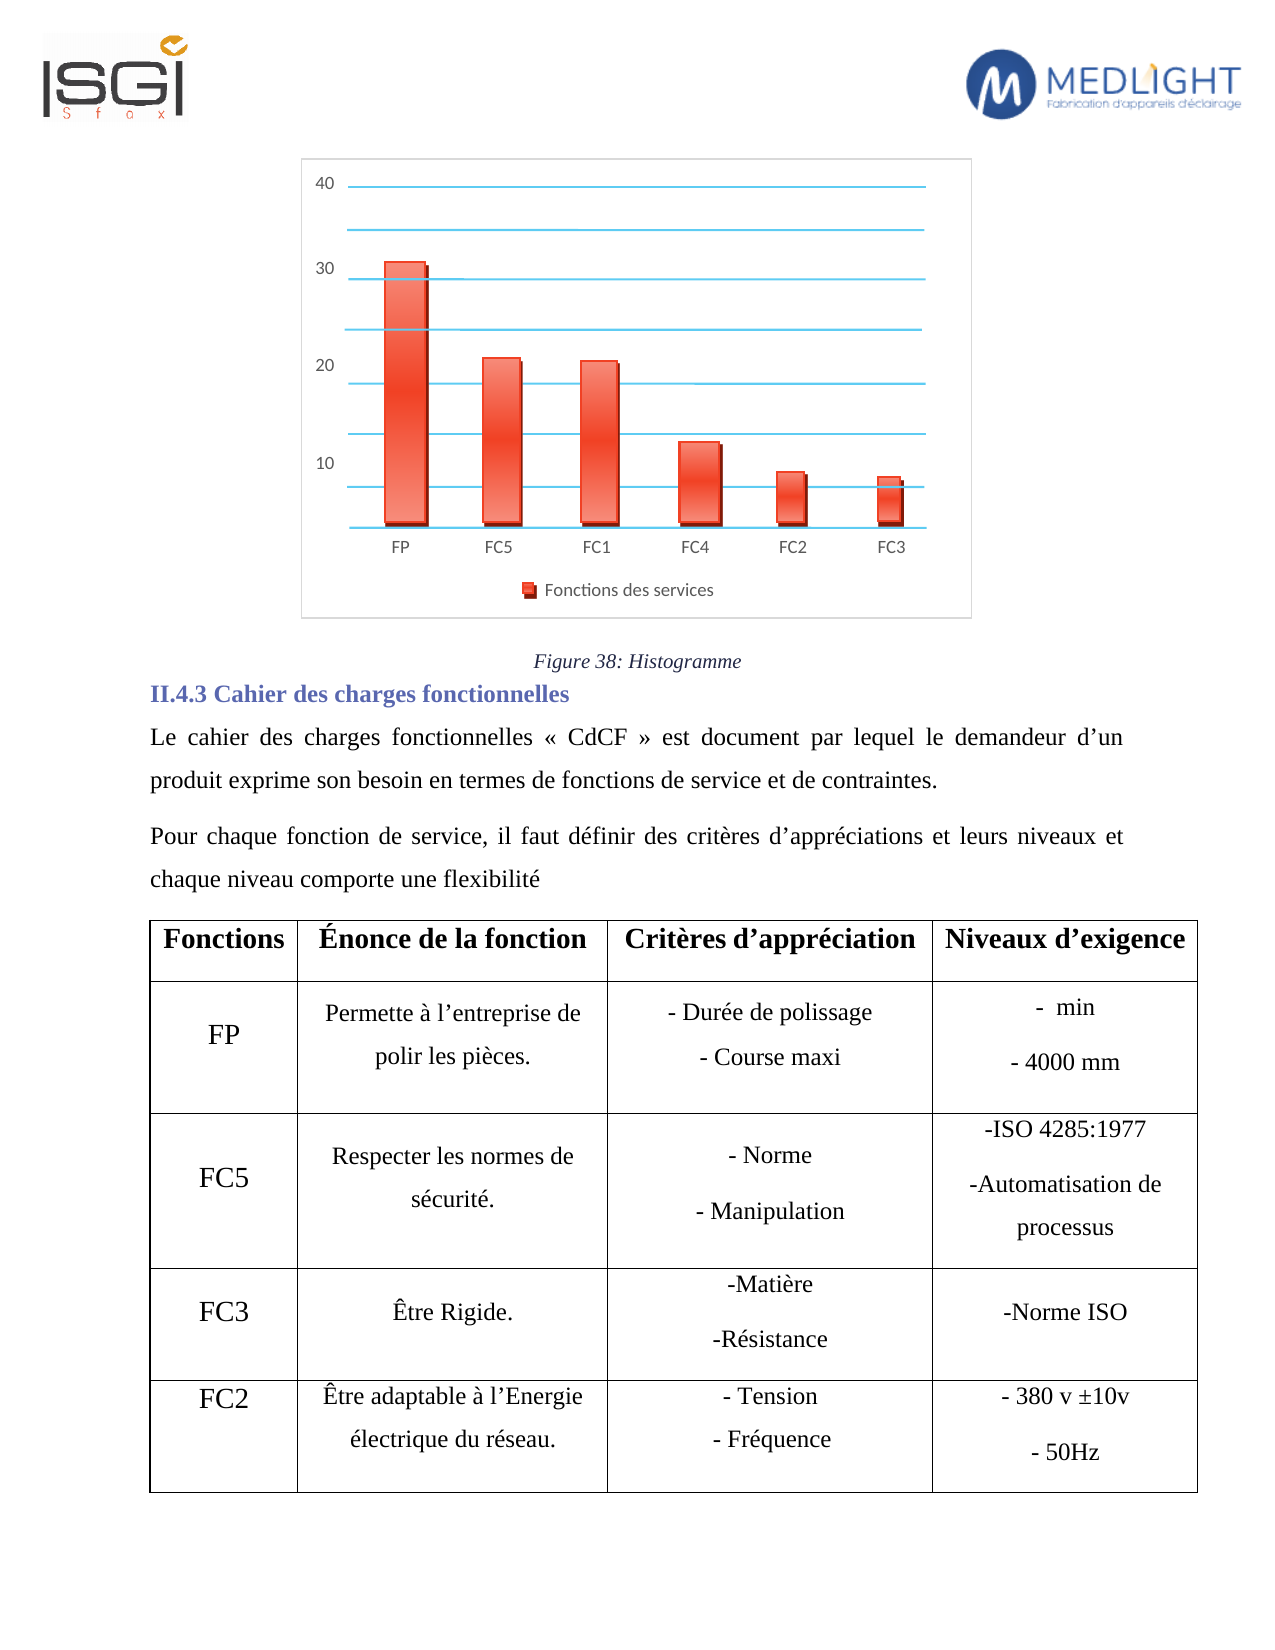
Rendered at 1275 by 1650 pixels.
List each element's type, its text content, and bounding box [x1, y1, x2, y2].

table_cell - Norme - Manipulation [608, 1114, 932, 1268]
picture [959, 31, 1250, 126]
table_header Niveaux d’exigence [933, 921, 1197, 981]
table_cell -Matière -Résistance [608, 1269, 932, 1380]
table_header Énonce de la fonction [298, 921, 607, 981]
table_cell -Norme ISO [933, 1269, 1197, 1380]
table_cell Respecter les normes de sécurité. [298, 1114, 607, 1268]
text Pour chaque fonction de service, il faut définir des critères d’appréciations et leurs niveaux et chaque niveau comporte une flexibilité [150, 821, 1125, 893]
table_header Fonctions [151, 921, 297, 981]
table_cell FC5 [151, 1114, 297, 1268]
table_cell - min - 4000 mm [933, 982, 1197, 1113]
table_cell FP [151, 982, 297, 1113]
table_cell - Durée de polissage - Course maxi [608, 982, 932, 1113]
table_cell Permette à l’entreprise de polir les pièces. [298, 982, 607, 1113]
table_cell FC3 [151, 1269, 297, 1380]
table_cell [933, 1381, 1197, 1492]
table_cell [298, 1381, 607, 1492]
table_header Critères d’appréciation [608, 921, 932, 981]
table_cell -ISO 4285:1977 -Automatisation de processus [933, 1114, 1197, 1268]
table_cell FC2 [151, 1381, 297, 1492]
text Figure 38: Histogramme [150, 649, 1125, 673]
subtitle Cahier des charges fonctionnelles [150, 679, 1125, 708]
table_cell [608, 1381, 932, 1492]
picture [42, 31, 189, 127]
text Le cahier des charges fonctionnelles « CdCF » est document par lequel le demandeur d’un produit exprime son besoin en termes de fonctions de service et de contraintes. [150, 722, 1125, 794]
table_cell Être Rigide. [298, 1269, 607, 1380]
